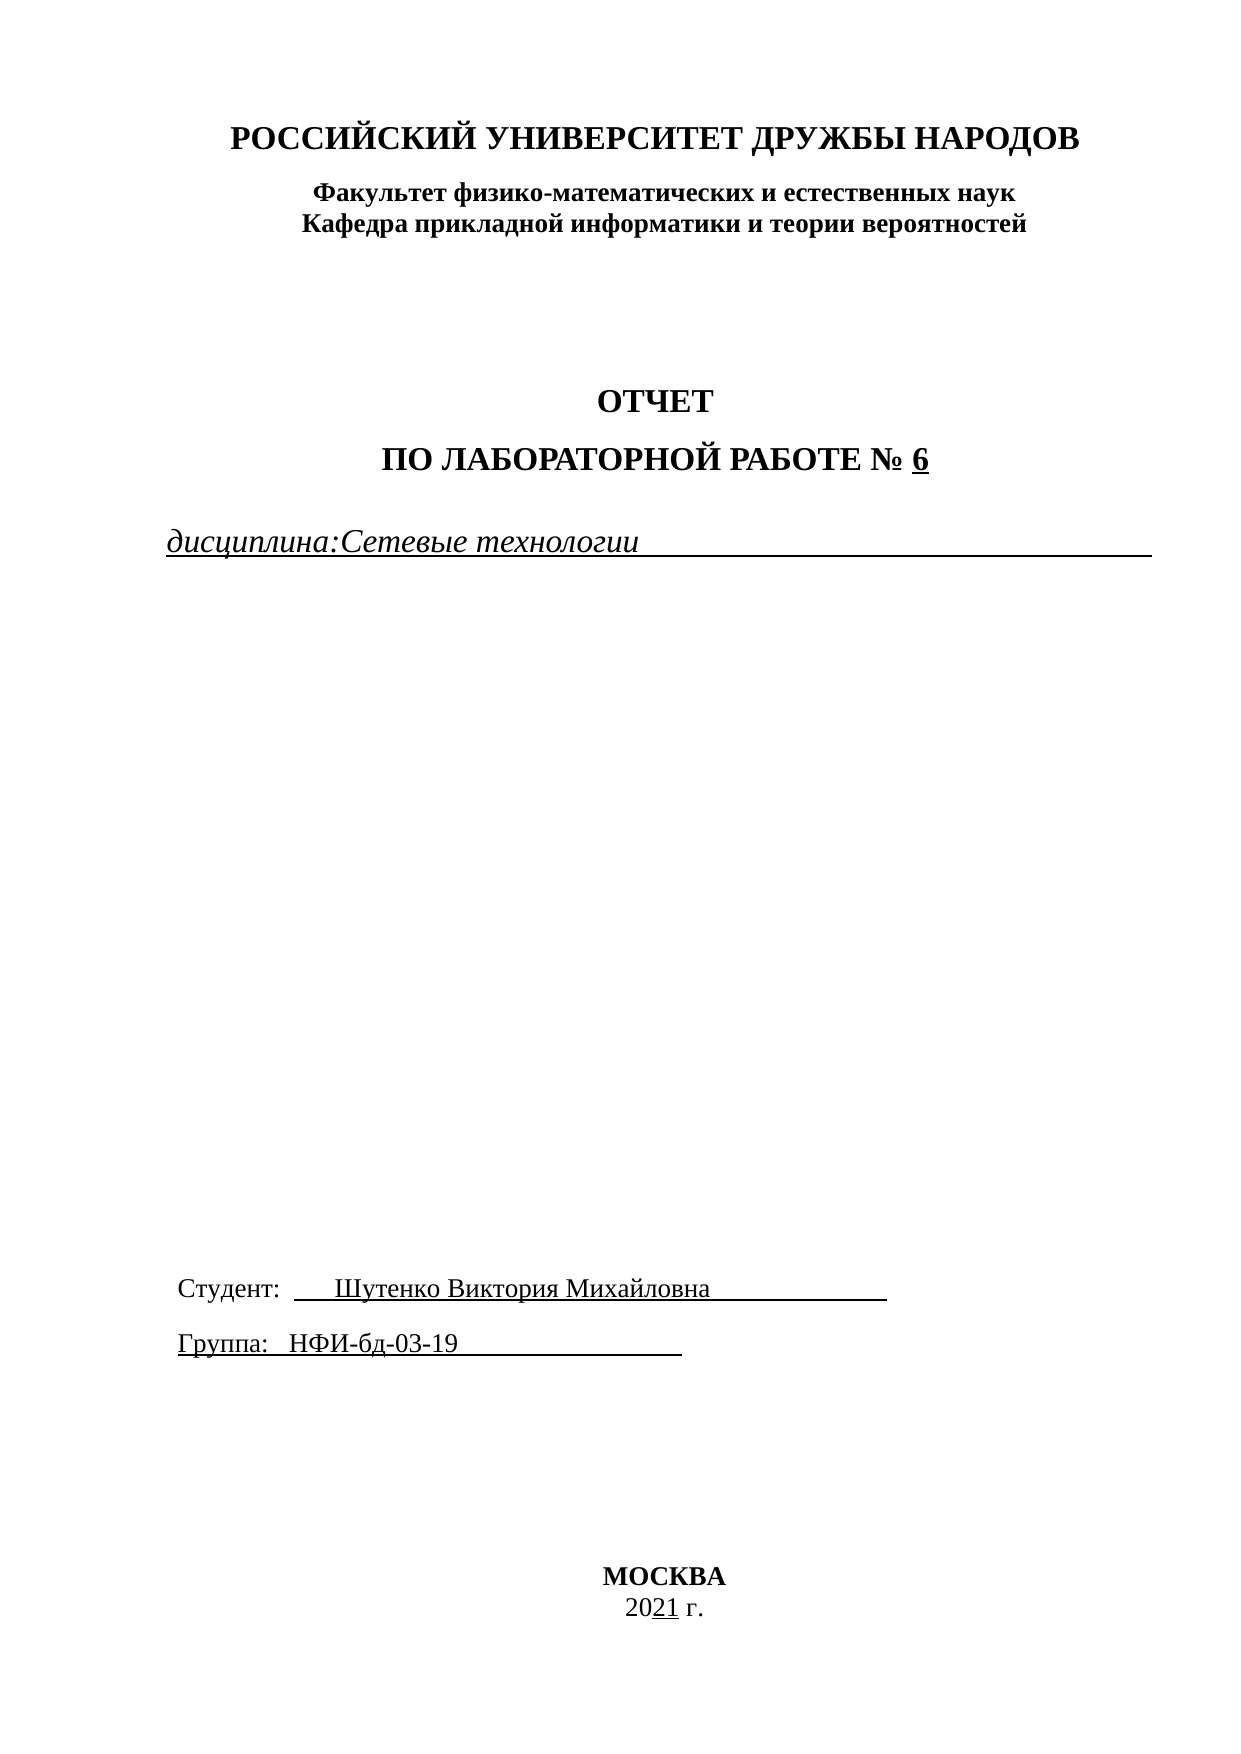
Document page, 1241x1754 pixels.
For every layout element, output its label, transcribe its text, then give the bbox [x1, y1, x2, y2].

text МОСКВА [177, 1560, 1152, 1591]
text Кафедра прикладной информатики и теории вероятностей [177, 207, 1152, 238]
text РОССИЙСКИЙ УНИВЕРСИТЕТ ДРУЖБЫ НАРОДОВ [158, 118, 1152, 156]
text 2021 г. [177, 1591, 1152, 1622]
subtitle дисциплина:Cетевые технологии [158, 522, 1152, 560]
text Студент: Шутенко Виктория Михайловна [177, 1272, 1152, 1303]
text ОТЧЕТ [158, 382, 1152, 420]
text Факультет физико-математических и естественных наук [177, 176, 1152, 207]
text Группа: НФИ-бд-03-19 [177, 1327, 1152, 1358]
text по лабораторной работе № 6 [158, 439, 1152, 477]
